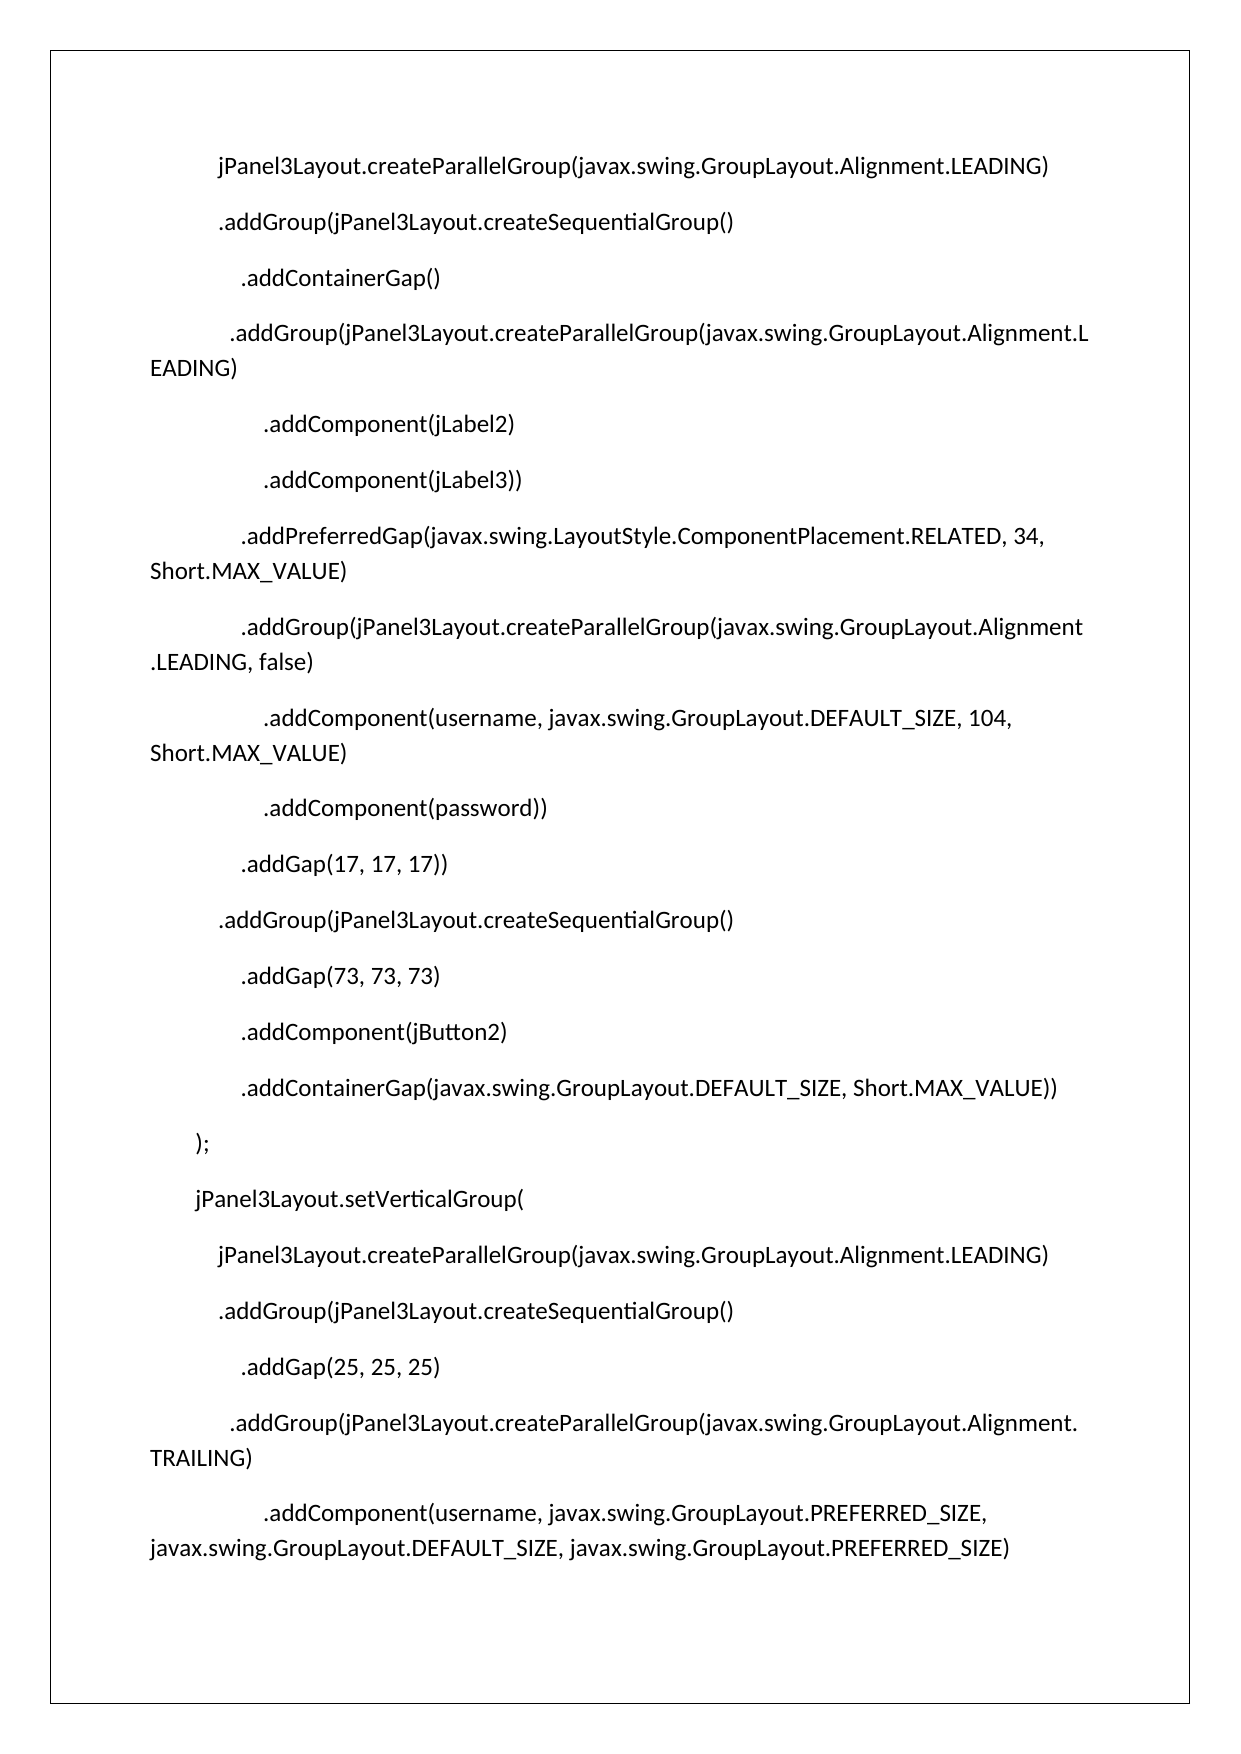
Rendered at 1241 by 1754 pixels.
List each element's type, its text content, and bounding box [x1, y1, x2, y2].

text .addComponent(jLabel2) [150, 408, 1090, 439]
text .addGroup(jPanel3Layout.createSequentialGroup() [150, 206, 1090, 236]
text .addGroup(jPanel3Layout.createParallelGroup(javax.swing.GroupLayout.Alignment.TRAILING) [150, 1407, 1090, 1472]
text .addComponent(username, javax.swing.GroupLayout.PREFERRED_SIZE, javax.swing.GroupLayout.DEFAULT_SIZE, javax.swing.GroupLayout.PREFERRED_SIZE) [150, 1497, 1090, 1563]
text .addGroup(jPanel3Layout.createSequentialGroup() [150, 904, 1090, 935]
text .addGap(73, 73, 73) [150, 960, 1090, 991]
text .addGroup(jPanel3Layout.createParallelGroup(javax.swing.GroupLayout.Alignment.LEADING) [150, 317, 1090, 383]
text .addGroup(jPanel3Layout.createSequentialGroup() [150, 1295, 1090, 1326]
text .addComponent(jButton2) [150, 1016, 1090, 1046]
text jPanel3Layout.createParallelGroup(javax.swing.GroupLayout.Alignment.LEADING) [150, 150, 1090, 181]
text .addComponent(username, javax.swing.GroupLayout.DEFAULT_SIZE, 104, Short.MAX_VALUE) [150, 702, 1090, 767]
text .addContainerGap(javax.swing.GroupLayout.DEFAULT_SIZE, Short.MAX_VALUE)) [150, 1072, 1090, 1102]
text .addGap(17, 17, 17)) [150, 848, 1090, 879]
text .addComponent(password)) [150, 792, 1090, 823]
text .addComponent(jLabel3)) [150, 464, 1090, 495]
text jPanel3Layout.createParallelGroup(javax.swing.GroupLayout.Alignment.LEADING) [150, 1239, 1090, 1270]
text .addContainerGap() [150, 262, 1090, 292]
text jPanel3Layout.setVerticalGroup( [150, 1183, 1090, 1214]
text .addGap(25, 25, 25) [150, 1351, 1090, 1381]
text .addPreferredGap(javax.swing.LayoutStyle.ComponentPlacement.RELATED, 34, Short.MAX_VALUE) [150, 520, 1090, 586]
text .addGroup(jPanel3Layout.createParallelGroup(javax.swing.GroupLayout.Alignment.LEADING, false) [150, 611, 1090, 676]
text ); [150, 1127, 1090, 1158]
